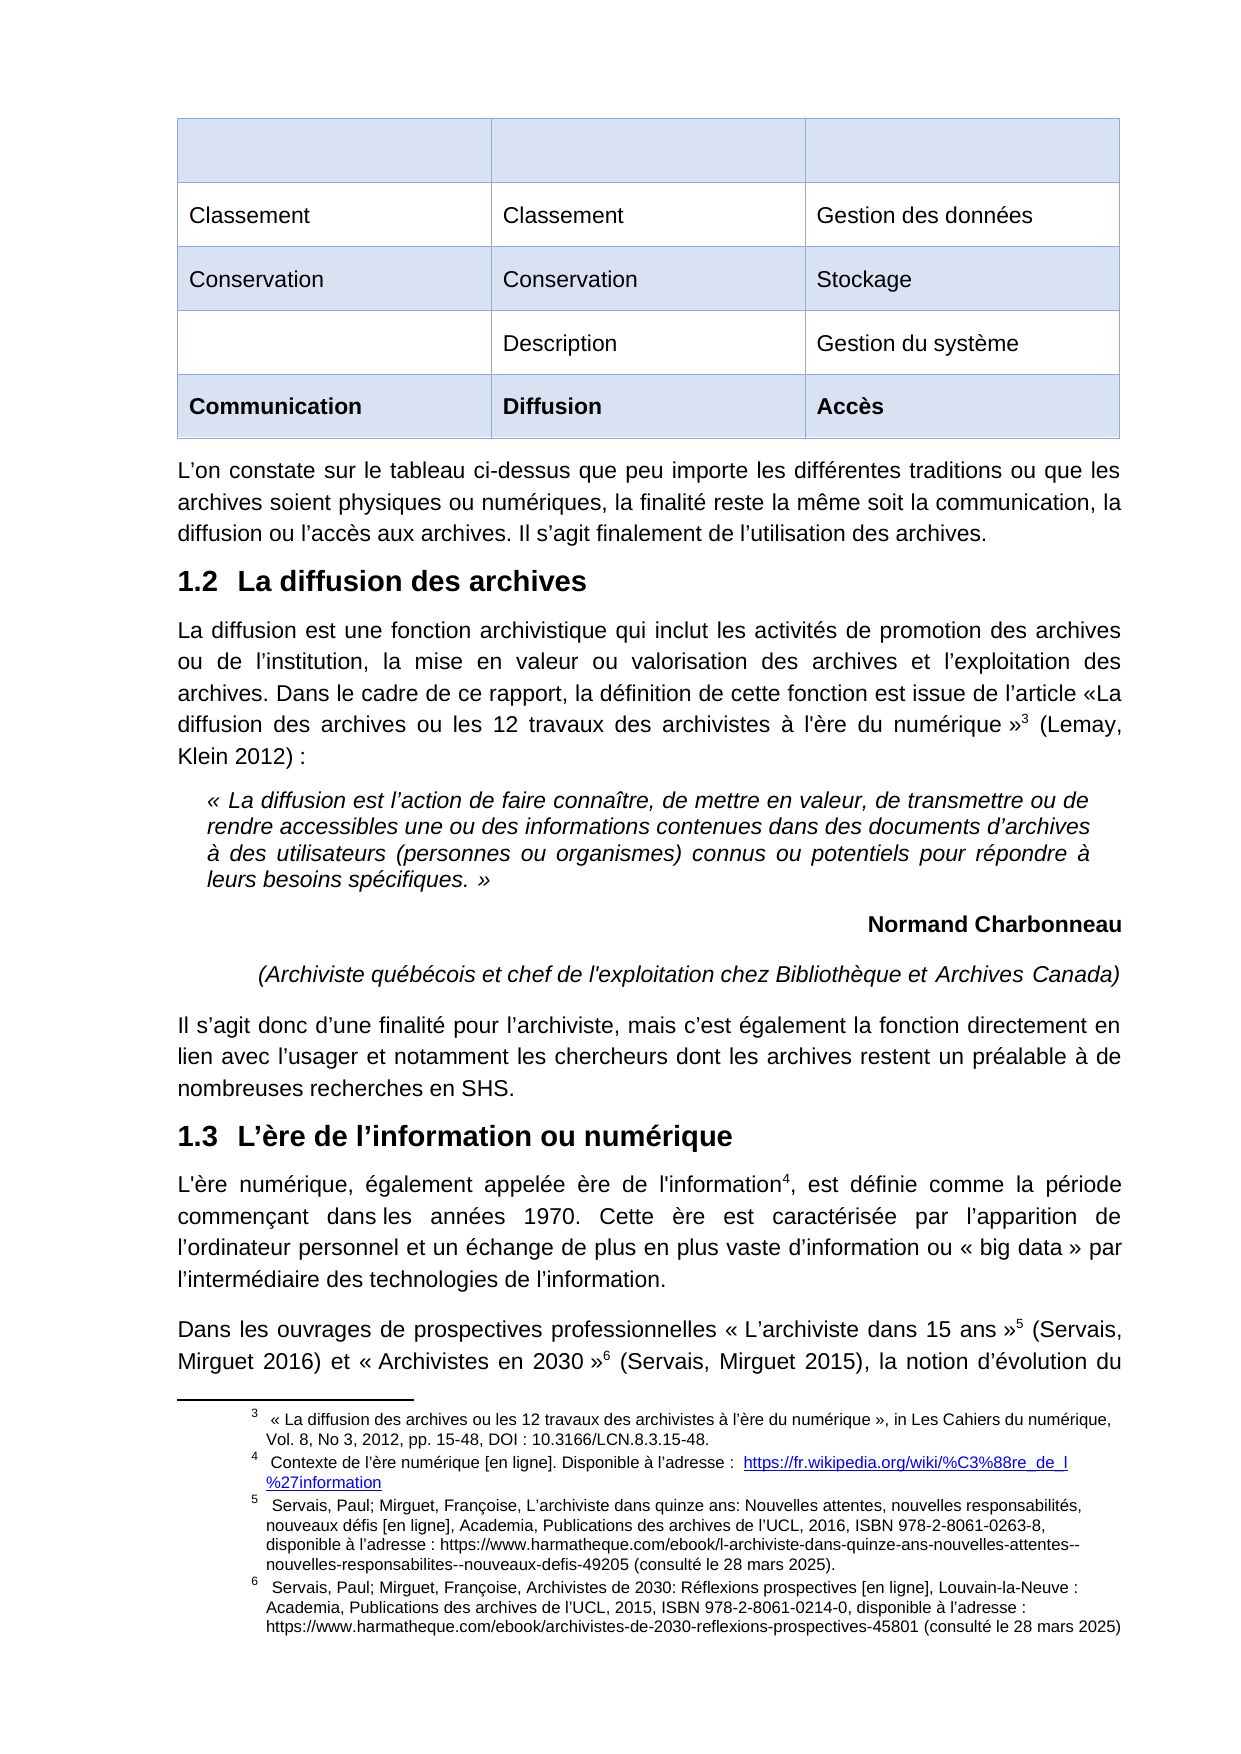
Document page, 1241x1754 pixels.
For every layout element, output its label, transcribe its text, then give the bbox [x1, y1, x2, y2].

table_cell Classement [178, 183, 491, 246]
table_cell Conservation [178, 247, 491, 310]
table_cell Accroissement [492, 119, 805, 182]
table_cell [178, 311, 491, 373]
table_cell Communication [178, 375, 491, 437]
text « La diffusion est l’action de faire connaître, de mettre en valeur, de transmettre ou de rendre accessibles une ou des informations contenues dans des documents d’archives à des utilisateurs (personnes ou organismes) connus ou potentiels pour répondre à leurs besoins spécifiques. » [207, 787, 1092, 892]
subtitle La diffusion des archives [177, 564, 1122, 598]
table_cell Gestion des données [806, 183, 1119, 246]
text Il s’agit donc d’une finalité pour l’archiviste, mais c’est également la fonction directement en lien avec l’usager et notamment les chercheurs dont les archives restent un préalable à de nombreuses recherches en SHS. [177, 1012, 1122, 1101]
text (Archiviste québécois et chef de l'exploitation chez Bibliothèque et Archives Canada) [177, 961, 1122, 988]
table_cell Description [492, 311, 805, 373]
table_cell Stockage [806, 247, 1119, 310]
table_cell Entrée (ingest) [806, 119, 1119, 182]
table_cell Diffusion [492, 375, 805, 437]
subtitle L’ère de l’information ou numérique [177, 1119, 1122, 1152]
table_cell Classement [492, 183, 805, 246]
text L'ère numérique, également appelée ère de l'information, est définie comme la période commençant dans les années 1970. Cette ère est caractérisée par l’apparition de l’ordinateur personnel et un échange de plus en plus vaste d’information ou « big data » par l’intermédiaire des technologies de l’information. [177, 1171, 1122, 1292]
table_cell Collecte [178, 119, 491, 182]
table_cell Accès [806, 375, 1119, 437]
table_cell Gestion du système [806, 311, 1119, 373]
text L’on constate sur le tableau ci-dessus que peu importe les différentes traditions ou que les archives soient physiques ou numériques, la finalité reste la même soit la communication, la diffusion ou l’accès aux archives. Il s’agit finalement de l’utilisation des archives. [177, 457, 1122, 547]
text La diffusion est une fonction archivistique qui inclut les activités de promotion des archives ou de l’institution, la mise en valeur ou valorisation des archives et l’exploitation des archives. Dans le cadre de ce rapport, la définition de cette fonction est issue de l’article «La diffusion des archives ou les 12 travaux des archivistes à l'ère du numérique » (Lemay, Klein 2012) : [177, 617, 1122, 769]
text Normand Charbonneau [177, 911, 1122, 937]
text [177, 1316, 1122, 1374]
table_cell Conservation [492, 247, 805, 310]
